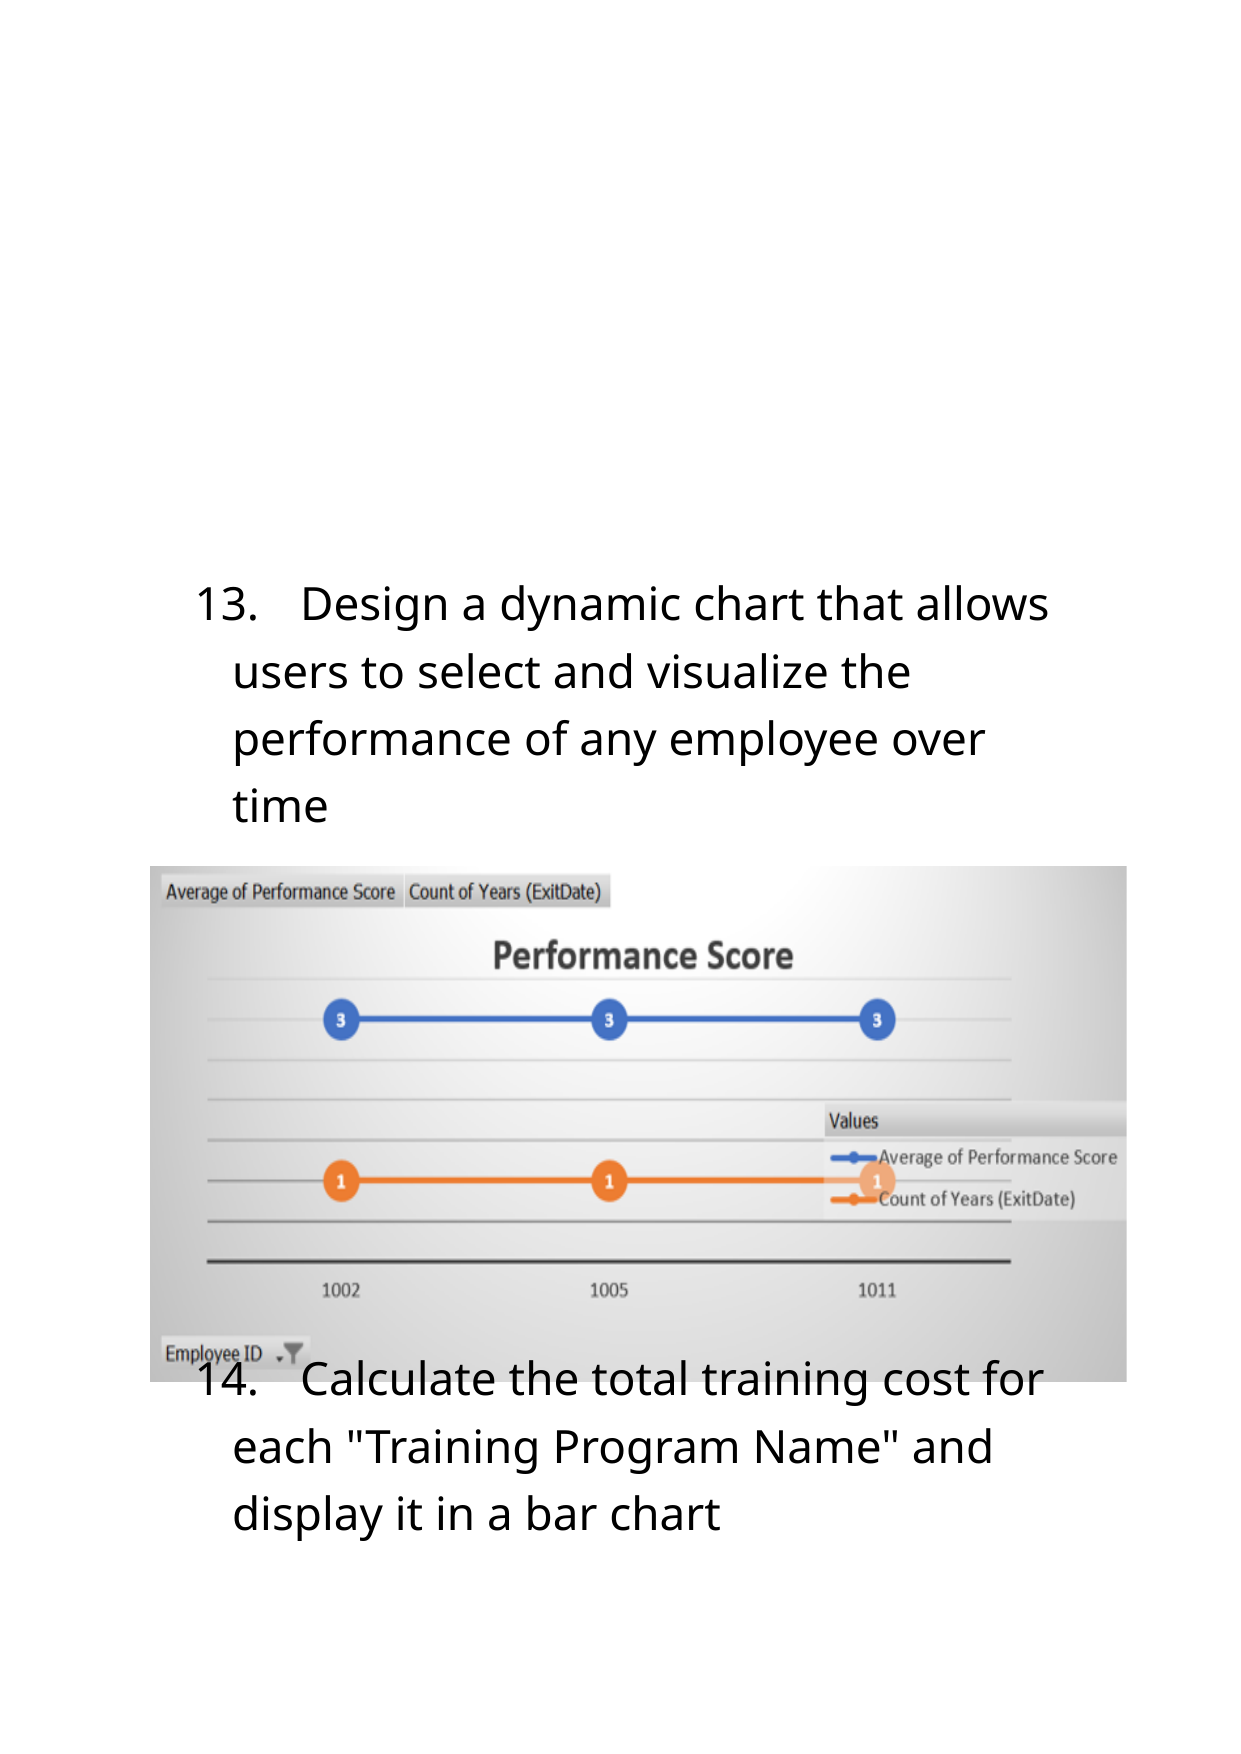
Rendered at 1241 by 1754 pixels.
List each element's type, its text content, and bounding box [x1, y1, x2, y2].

list Calculate the total training cost for each "Training Program Name" and display it in a bar chart [194, 1347, 1090, 1544]
list Design a dynamic chart that allows users to select and visualize the performance of any employee over time [194, 572, 1090, 836]
picture [150, 866, 1127, 1382]
